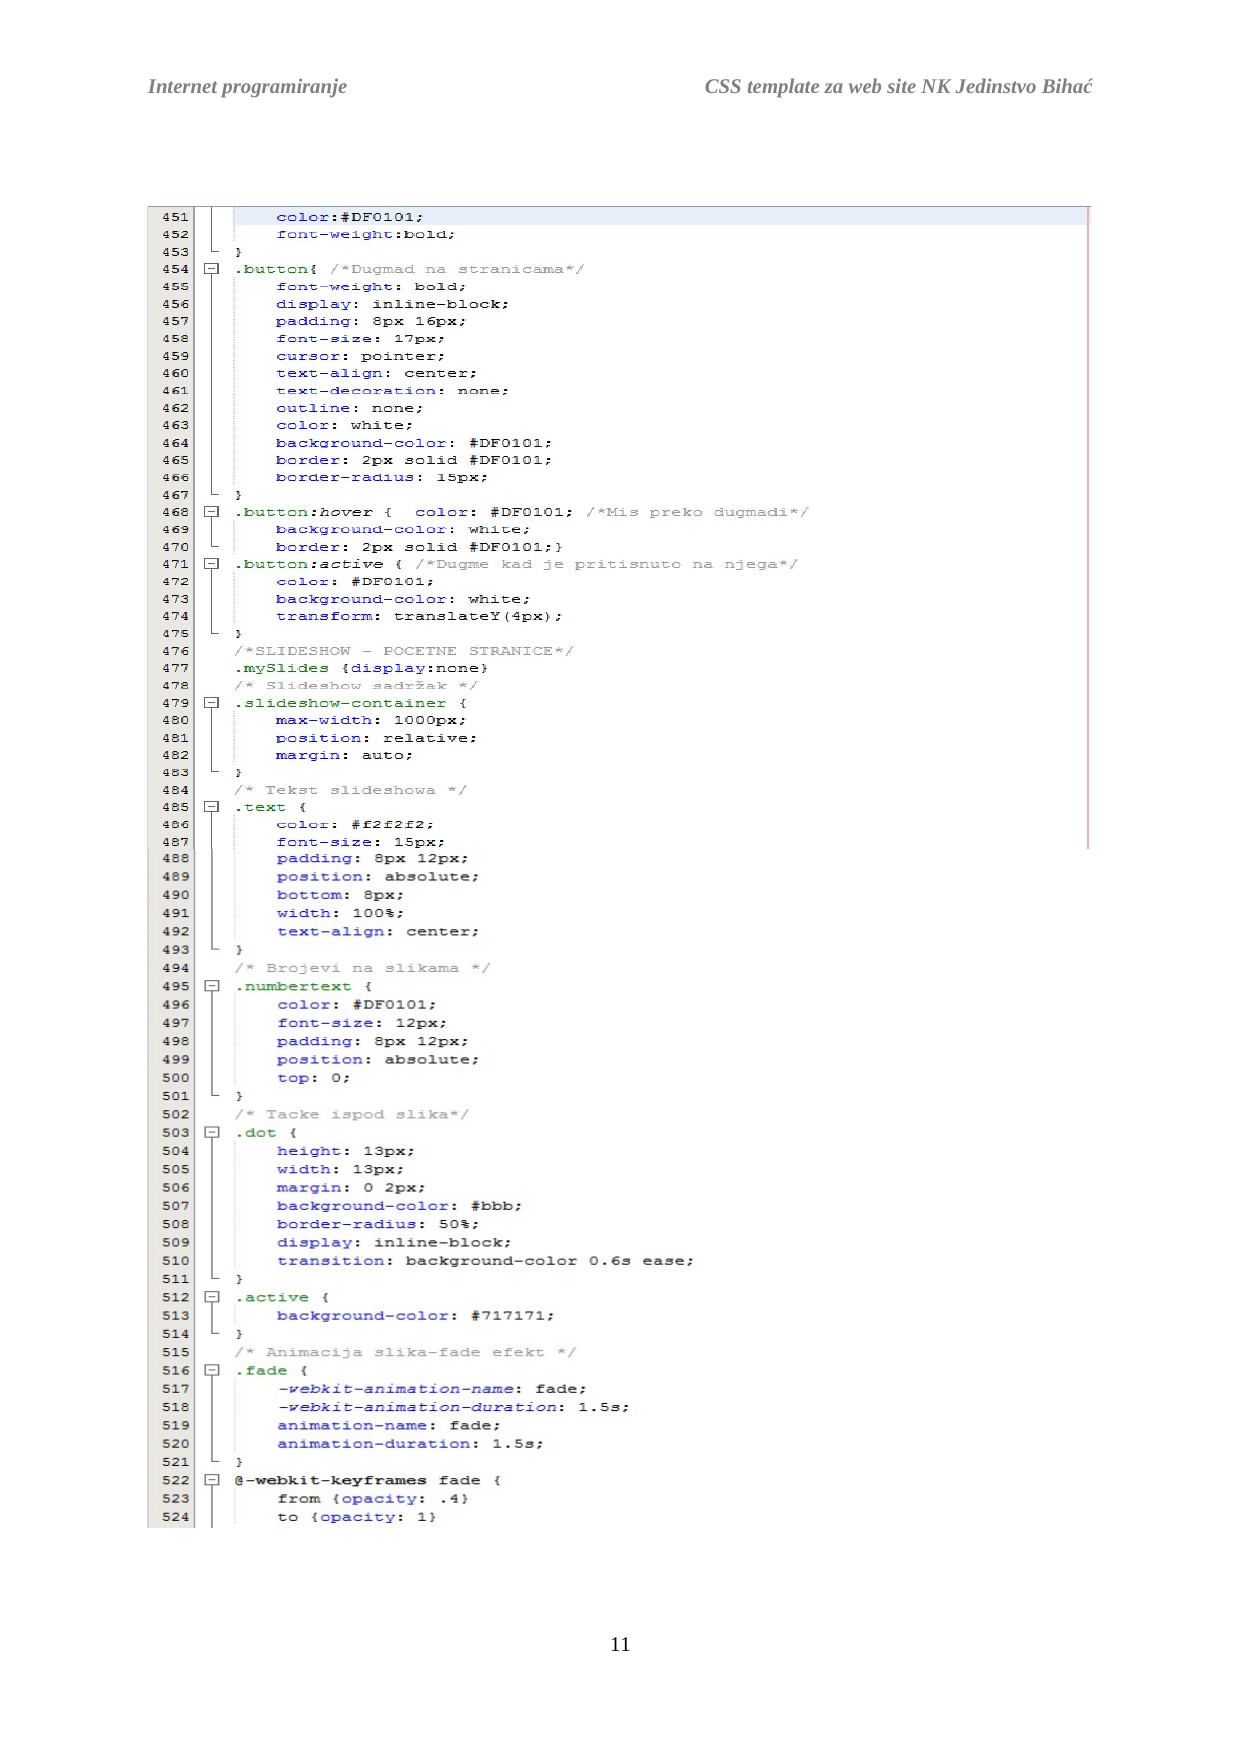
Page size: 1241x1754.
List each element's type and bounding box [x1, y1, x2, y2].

picture [147, 206, 1092, 1528]
